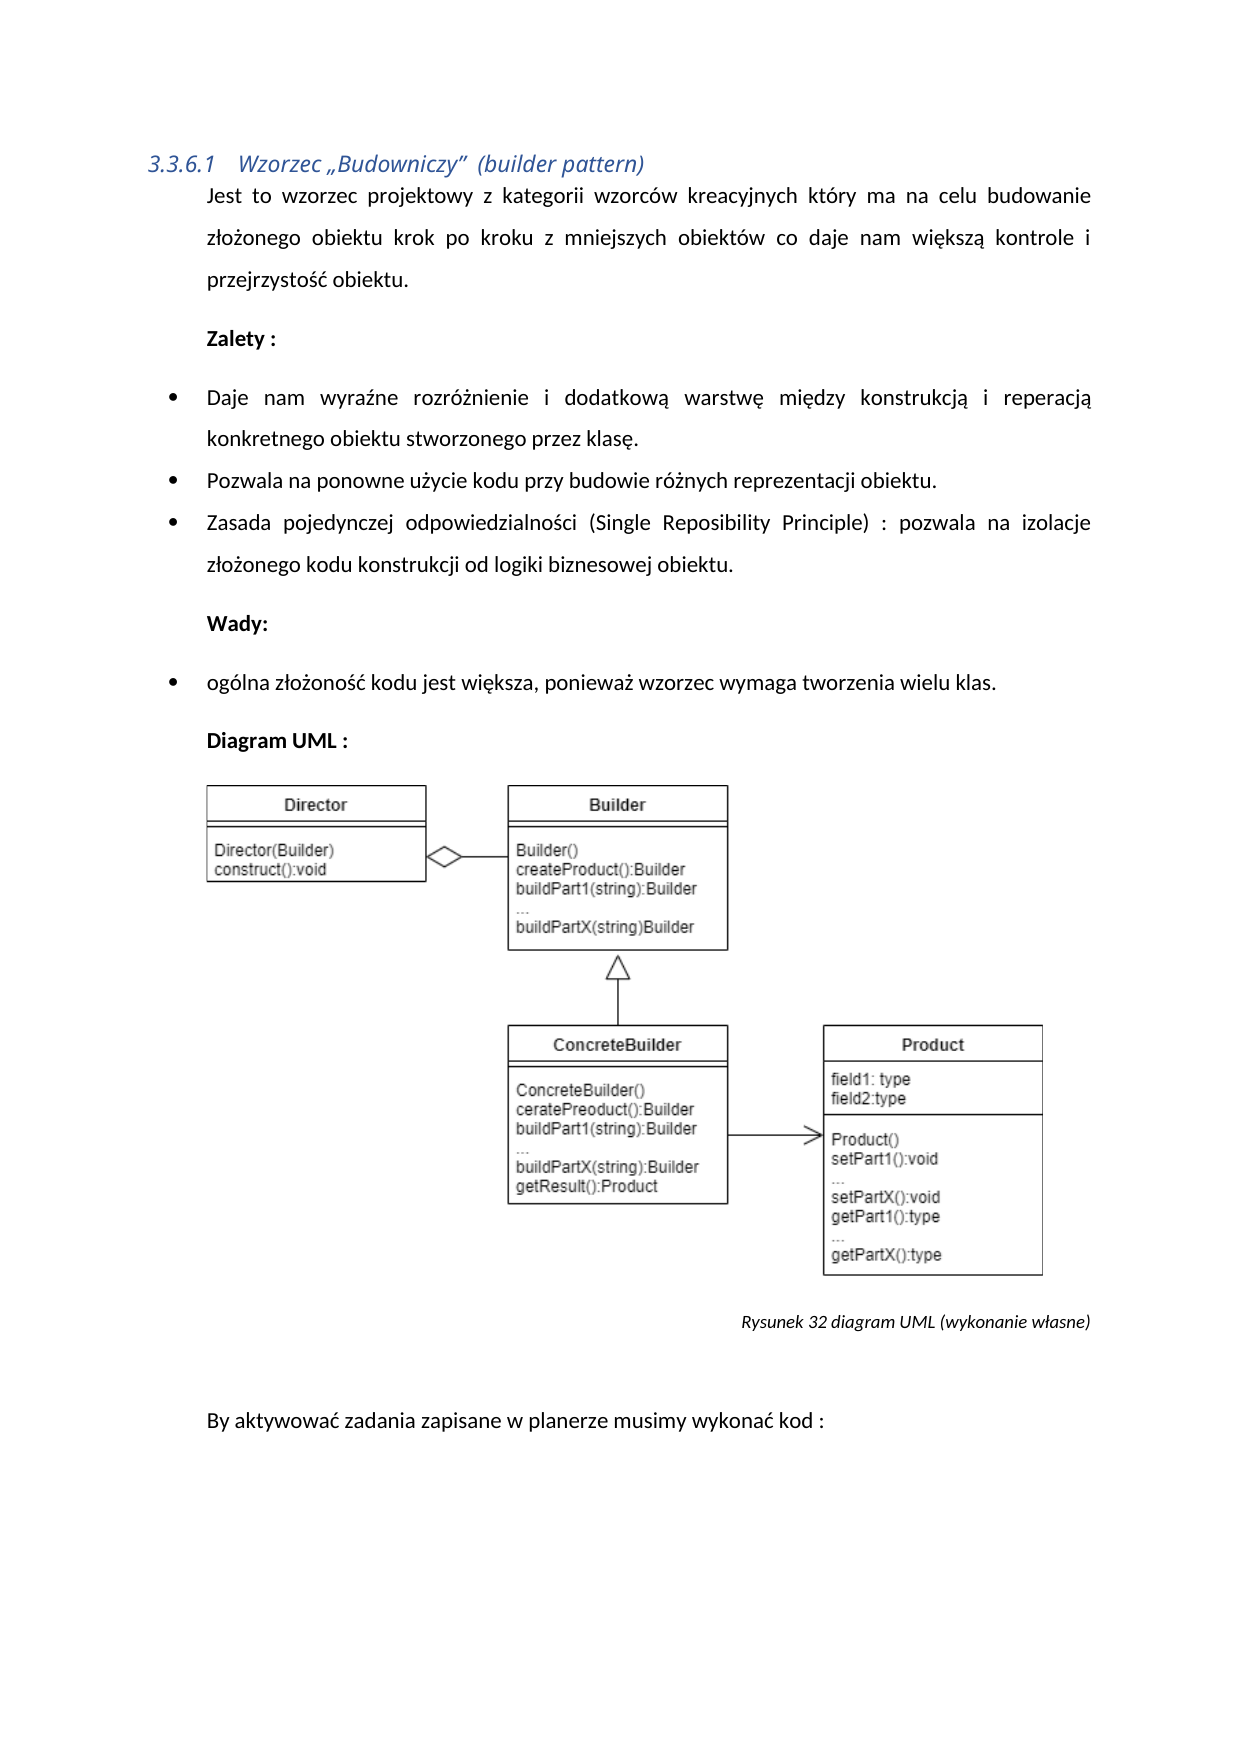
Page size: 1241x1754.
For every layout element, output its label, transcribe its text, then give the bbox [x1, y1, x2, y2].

text Rysunek 32 diagram UML (wykonanie własne) [148, 1310, 1093, 1333]
list Daje nam wyraźne rozróżnienie i dodatkową warstwę między konstrukcją i reperacją konkretnego obiektu stworzonego przez klasę. [169, 383, 1093, 453]
list Zasada pojedynczej odpowiedzialności (Single Reposibility Principle) : pozwala na izolacje złożonego kodu konstrukcji od logiki biznesowej obiektu. [169, 508, 1093, 578]
subtitle Wzorzec „Budowniczy” (builder pattern) [148, 148, 1093, 179]
text Wady: [207, 609, 1093, 637]
text Diagram UML : [207, 726, 1093, 754]
text Zalety : [207, 324, 1093, 352]
list ogólna złożoność kodu jest większa, ponieważ wzorzec wymaga tworzenia wielu klas. [169, 668, 1093, 696]
list Pozwala na ponowne użycie kodu przy budowie różnych reprezentacji obiektu. [169, 467, 1093, 494]
picture [206, 785, 1043, 1280]
text By aktywować zadania zapisane w planerze musimy wykonać kod : [207, 1406, 1093, 1434]
text Jest to wzorzec projektowy z kategorii wzorców kreacyjnych który ma na celu budowanie złożonego obiektu krok po kroku z mniejszych obiektów co daje nam większą kontrole i przejrzystość obiektu. [207, 181, 1093, 293]
